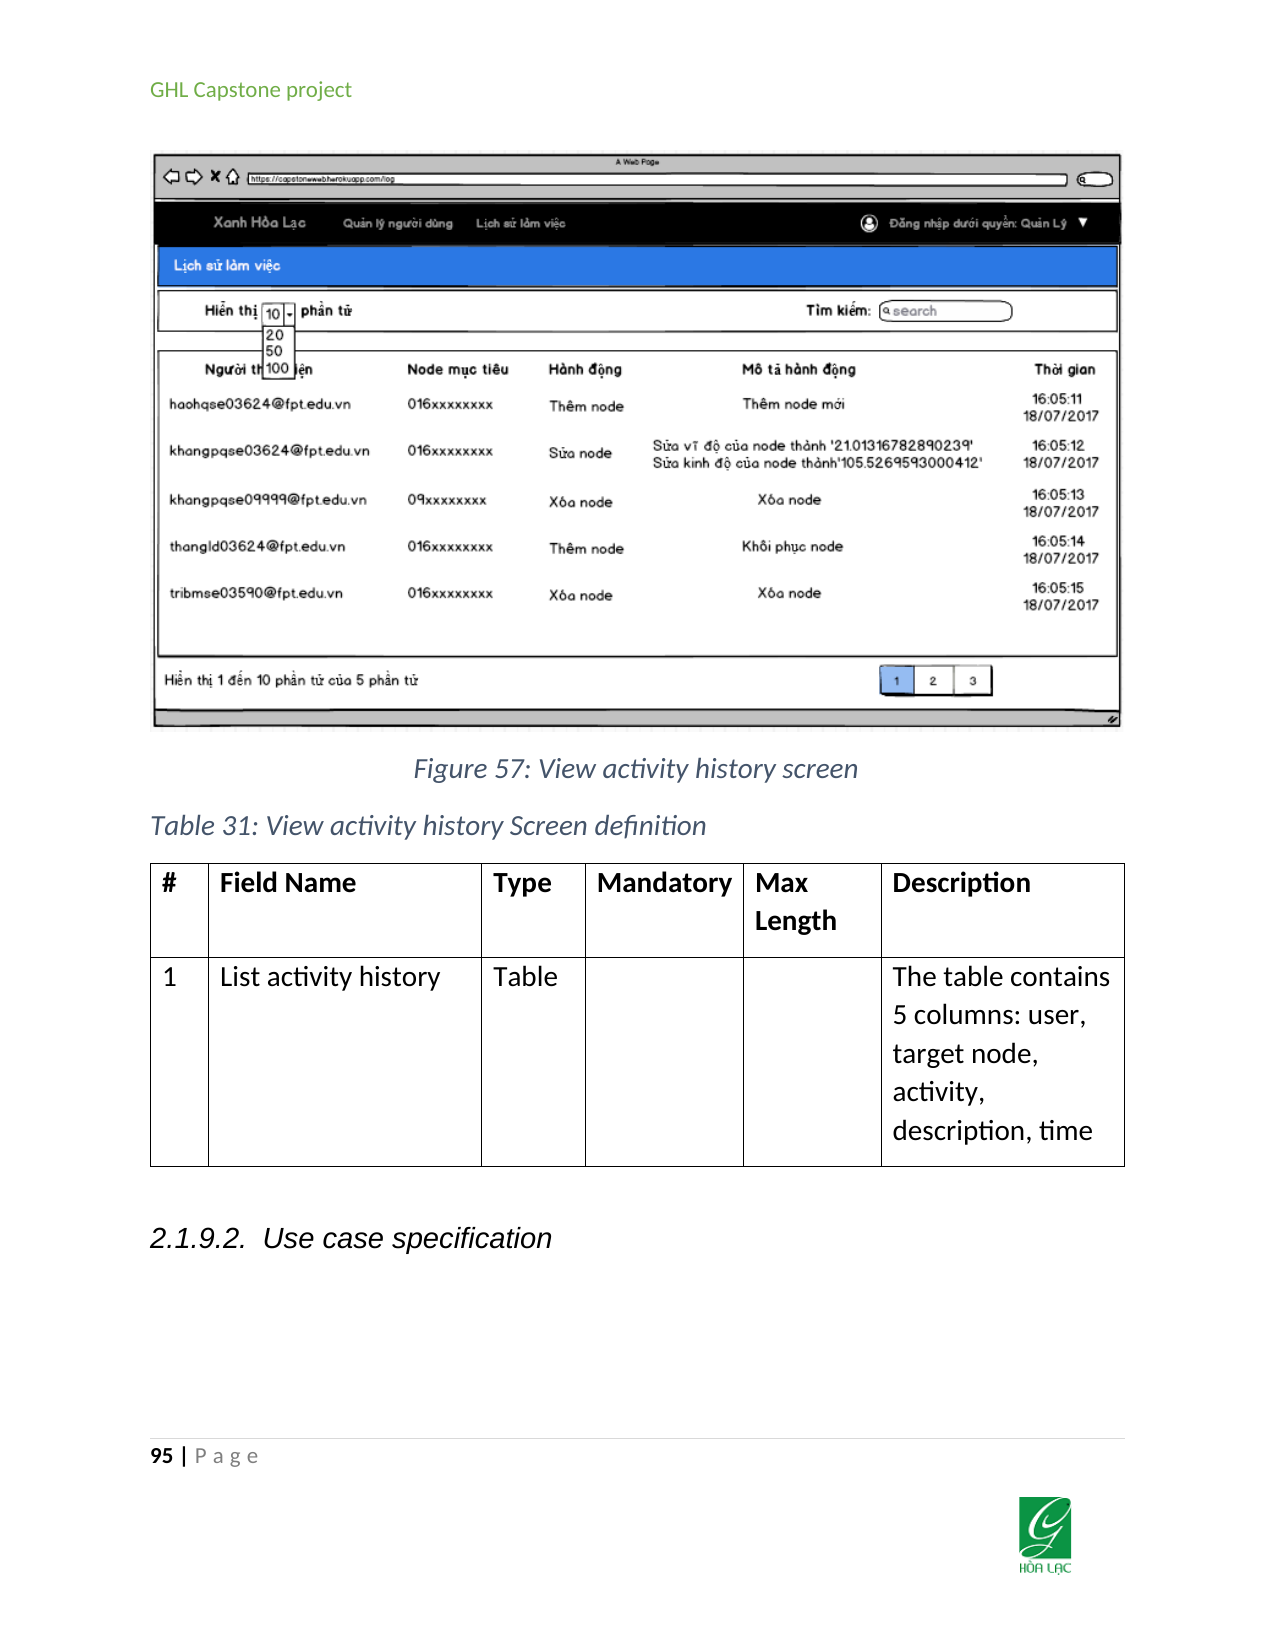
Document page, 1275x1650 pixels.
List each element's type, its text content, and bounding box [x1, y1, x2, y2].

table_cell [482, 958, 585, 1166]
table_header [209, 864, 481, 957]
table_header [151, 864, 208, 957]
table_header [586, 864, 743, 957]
picture [1019, 1497, 1072, 1575]
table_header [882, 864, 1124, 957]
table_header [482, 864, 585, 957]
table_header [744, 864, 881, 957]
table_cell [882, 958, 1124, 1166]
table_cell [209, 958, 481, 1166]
subtitle Use case specification [150, 1231, 1125, 1253]
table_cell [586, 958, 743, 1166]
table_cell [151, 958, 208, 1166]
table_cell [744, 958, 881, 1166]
picture [150, 150, 1124, 732]
